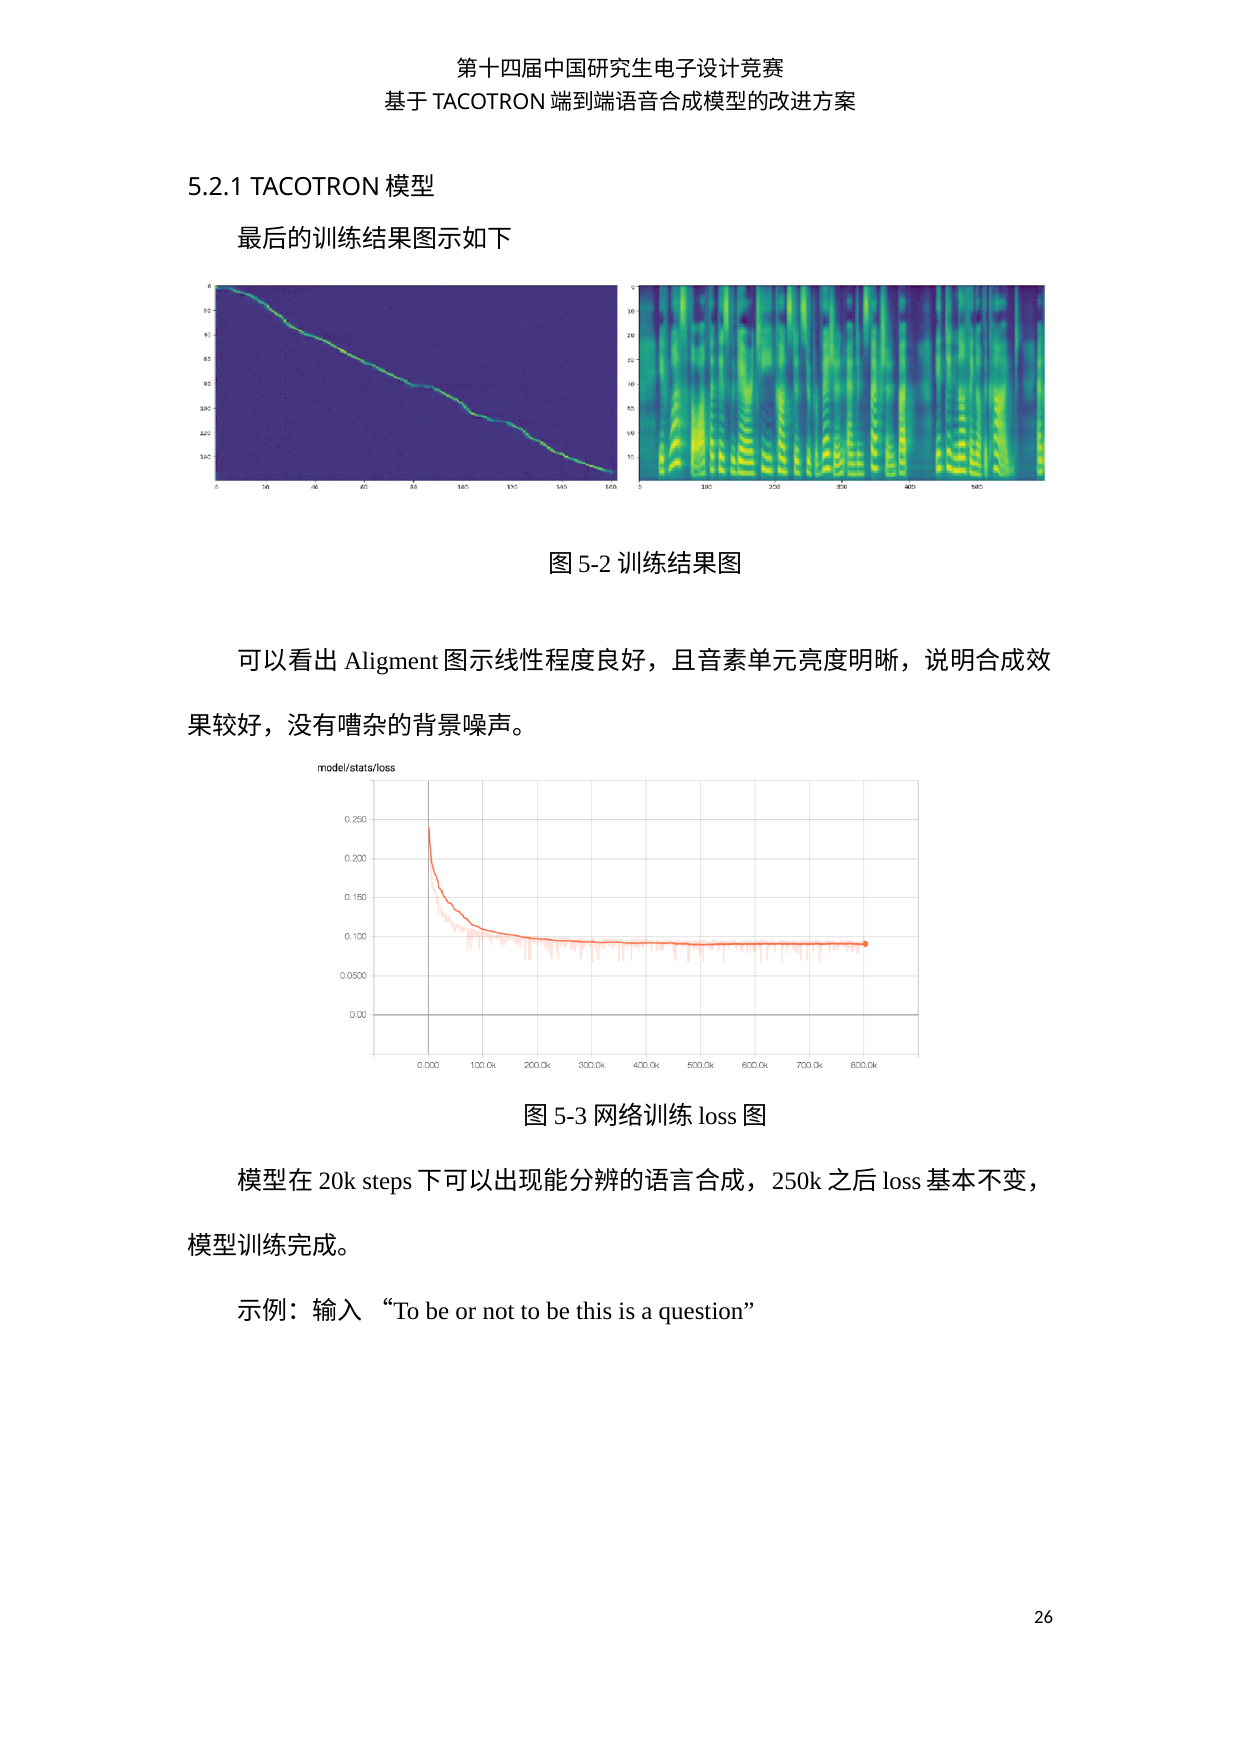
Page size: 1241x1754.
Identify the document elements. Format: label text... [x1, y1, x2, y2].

text 示例：输入 “To be or not to be this is a question” [187, 1276, 1053, 1341]
picture [187, 268, 1053, 501]
text 模型在20k steps下可以出现能分辨的语言合成，250k之后loss基本不变，模型训练完成。 [187, 1146, 1053, 1276]
subtitle 5.2.1 TACOTRON模型 [187, 162, 1053, 204]
picture [308, 756, 932, 1070]
text 图5-2 训练结果图 [187, 529, 1053, 594]
text 图5-3 网络训练loss图 [187, 1081, 1053, 1146]
text 最后的训练结果图示如下 [187, 204, 1053, 268]
text 可以看出Aligment图示线性程度良好，且音素单元亮度明晰，说明合成效果较好，没有嘈杂的背景噪声。 [187, 626, 1053, 756]
